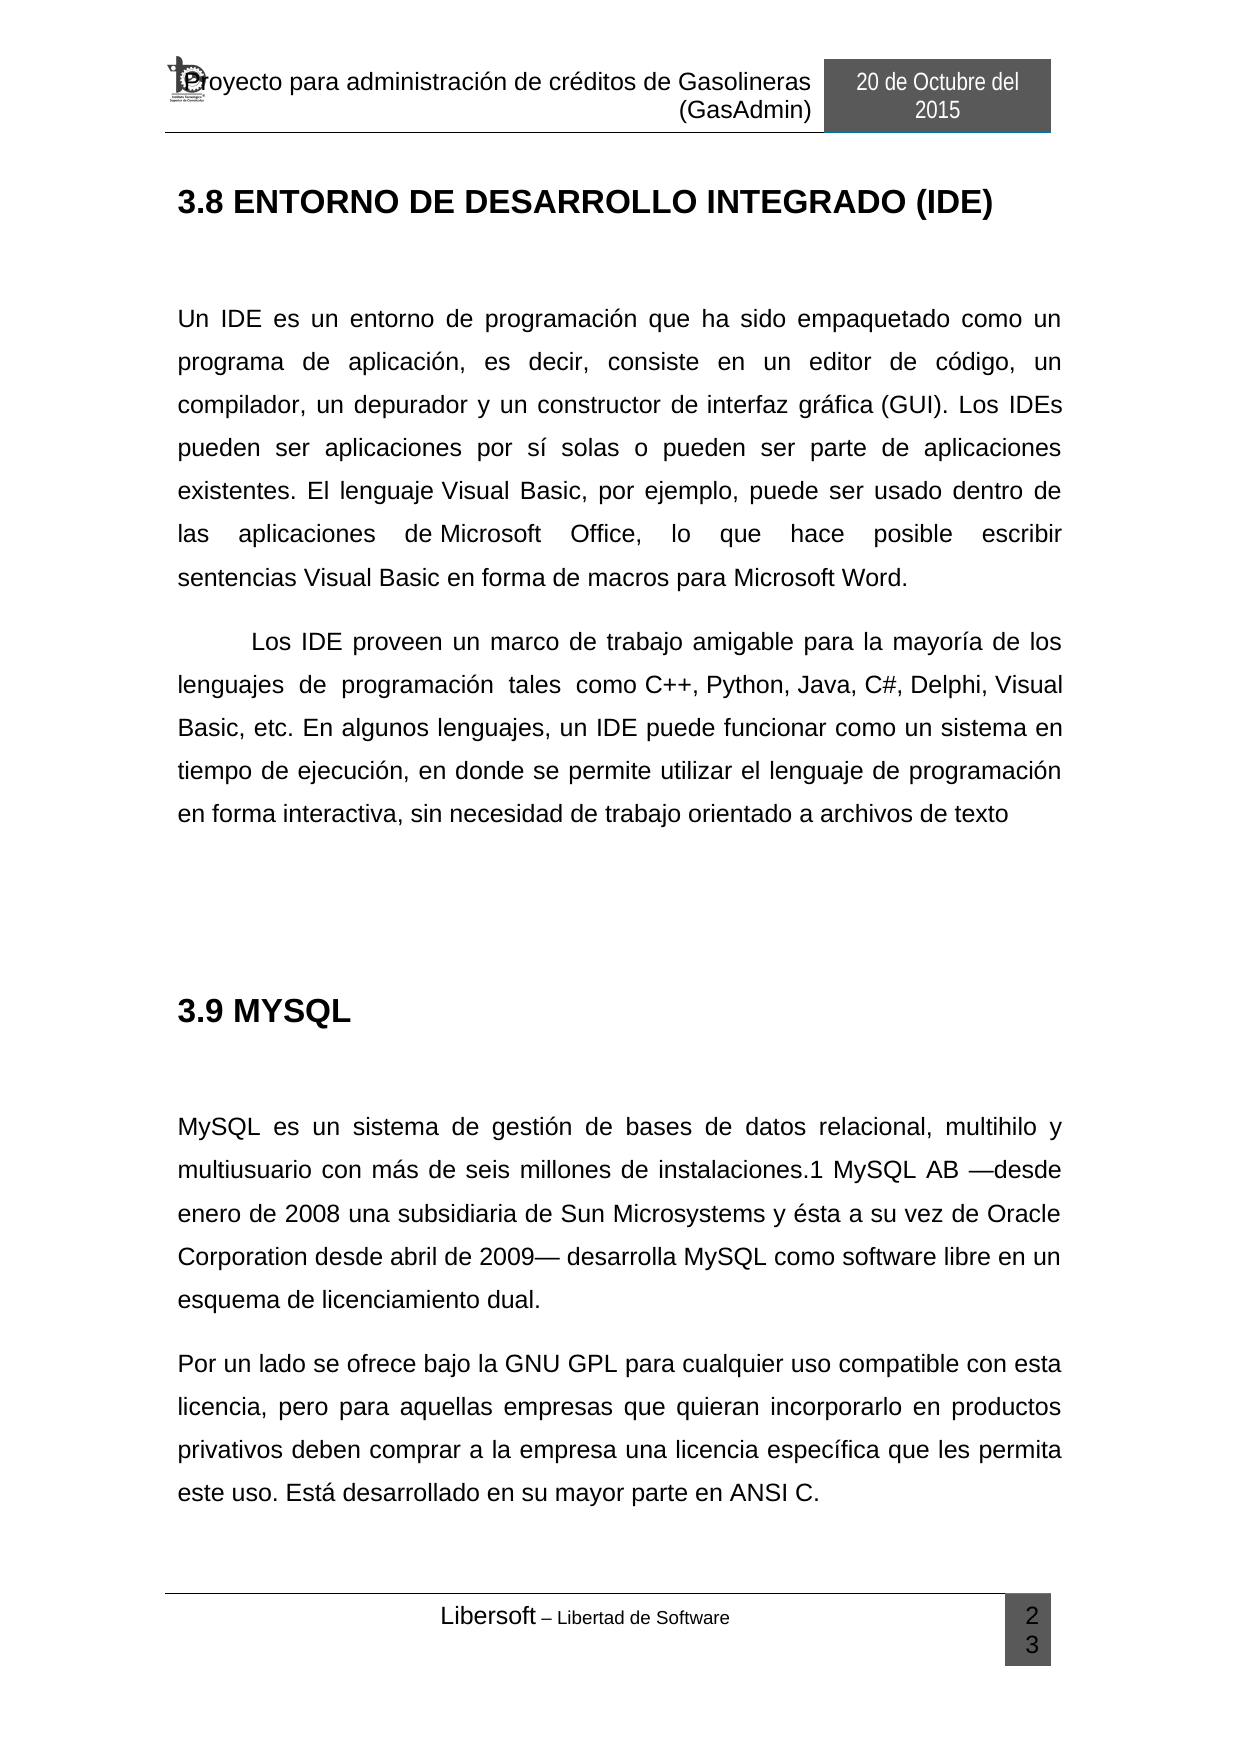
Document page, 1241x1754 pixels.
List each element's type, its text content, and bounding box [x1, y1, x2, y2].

text Un IDE es un entorno de programación que ha sido empaquetado como un programa de aplicación, es decir, consiste en un editor de código, un compilador, un depurador y un constructor de interfaz gráfica (GUI). Los IDEs pueden ser aplicaciones por sí solas o pueden ser parte de aplicaciones existentes. El lenguaje Visual Basic, por ejemplo, puede ser usado dentro de las aplicaciones de Microsoft Office, lo que hace posible escribir sentencias Visual Basic en forma de macros para Microsoft Word. [177, 304, 1063, 591]
text MySQL es un sistema de gestión de bases de datos relacional, multihilo y multiusuario con más de seis millones de instalaciones.1 MySQL AB —desde enero de 2008 una subsidiaria de Sun Microsystems y ésta a su vez de Oracle Corporation desde abril de 2009— desarrolla MySQL como software libre en un esquema de licenciamiento dual. [177, 1112, 1063, 1314]
text Los IDE proveen un marco de trabajo amigable para la mayoría de los lenguajes de programación tales como C++, Python, Java, C#, Delphi, Visual Basic, etc. En algunos lenguajes, un IDE puede funcionar como un sistema en tiempo de ejecución, en donde se permite utilizar el lenguaje de programación en forma interactiva, sin necesidad de trabajo orientado a archivos de texto [177, 626, 1063, 828]
subtitle 3.8 ENTORNO DE DESARROLLO INTEGRADO (IDE) [177, 182, 1063, 221]
text Por un lado se ofrece bajo la GNU GPL para cualquier uso compatible con esta licencia, pero para aquellas empresas que quieran incorporarlo en productos privativos deben comprar a la empresa una licencia específica que les permita este uso. Está desarrollado en su mayor parte en ANSI C. [177, 1349, 1063, 1507]
subtitle 3.9 MYSQL [177, 991, 1063, 1029]
picture [167, 56, 206, 102]
